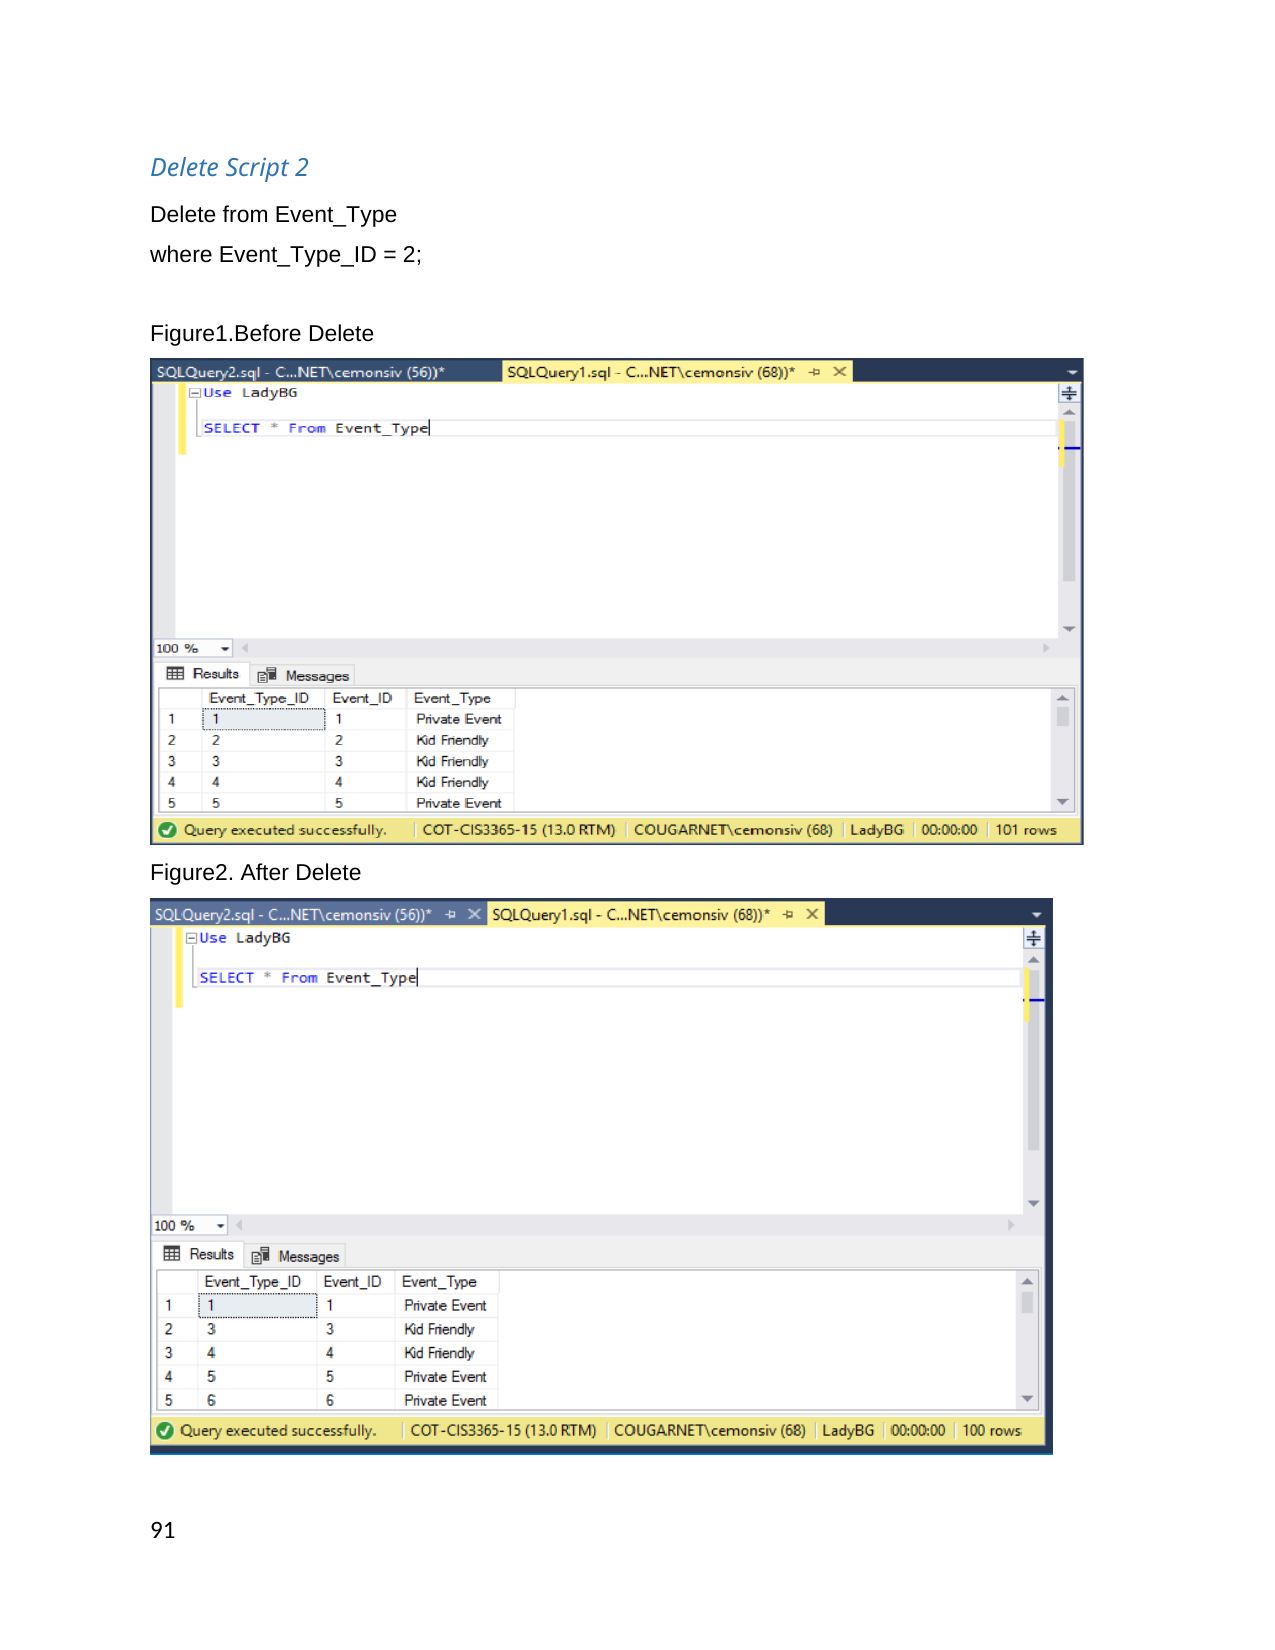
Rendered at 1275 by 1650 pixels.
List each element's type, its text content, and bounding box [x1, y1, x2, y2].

picture [150, 898, 1053, 1455]
text where Event_Type_ID = 2; [150, 241, 1125, 267]
picture [150, 358, 1084, 845]
text Figure2. After Delete [150, 859, 1125, 886]
text Delete from Event_Type [150, 201, 1125, 227]
subtitle Delete Script 2 [150, 150, 1125, 184]
text Figure1.Before Delete [150, 319, 1125, 346]
